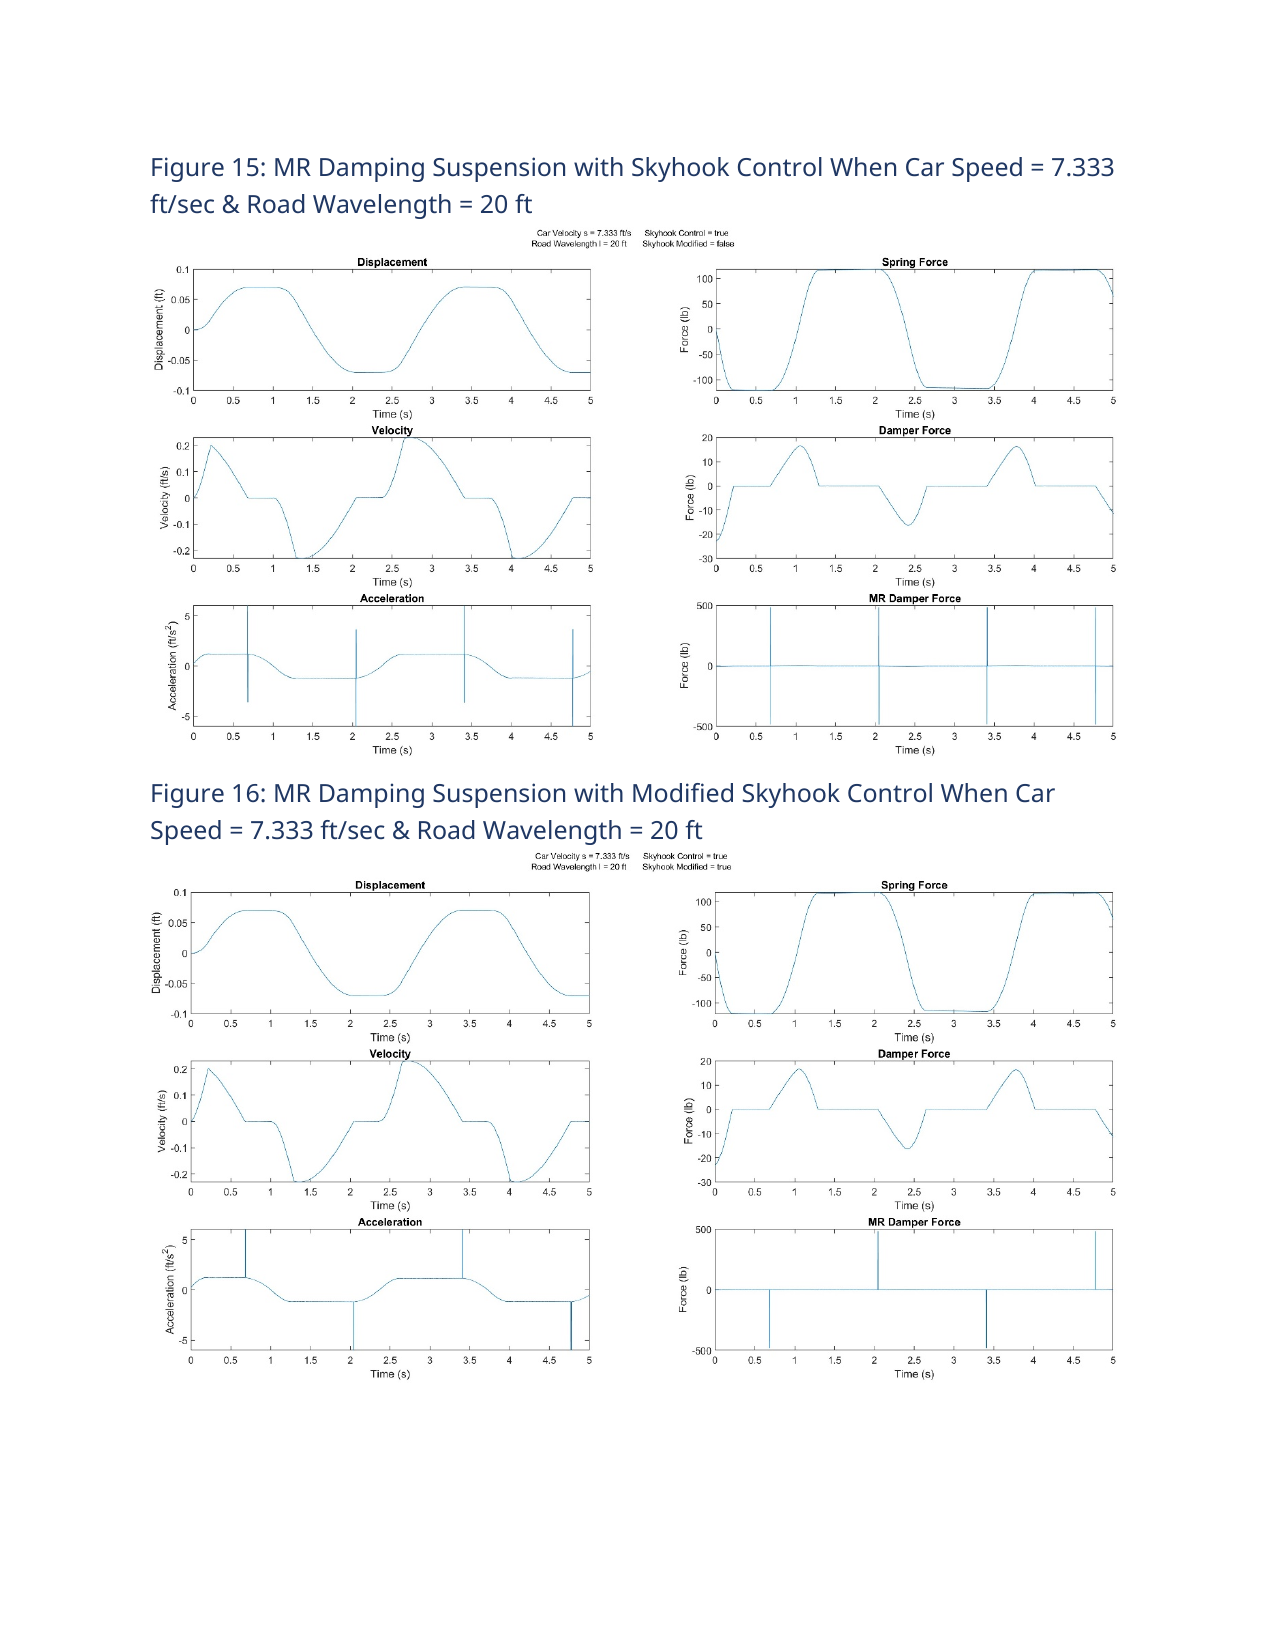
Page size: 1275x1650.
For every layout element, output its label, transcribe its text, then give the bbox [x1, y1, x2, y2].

subtitle Figure 15: MR Damping Suspension with Skyhook Control When Car Speed = 7.333 ft/sec & Road Wavelength = 20 ft [150, 150, 1125, 221]
picture [150, 849, 1125, 1383]
subtitle Figure 16: MR Damping Suspension with Modified Skyhook Control When Car Speed = 7.333 ft/sec & Road Wavelength = 20 ft [150, 776, 1125, 847]
picture [150, 223, 1125, 758]
